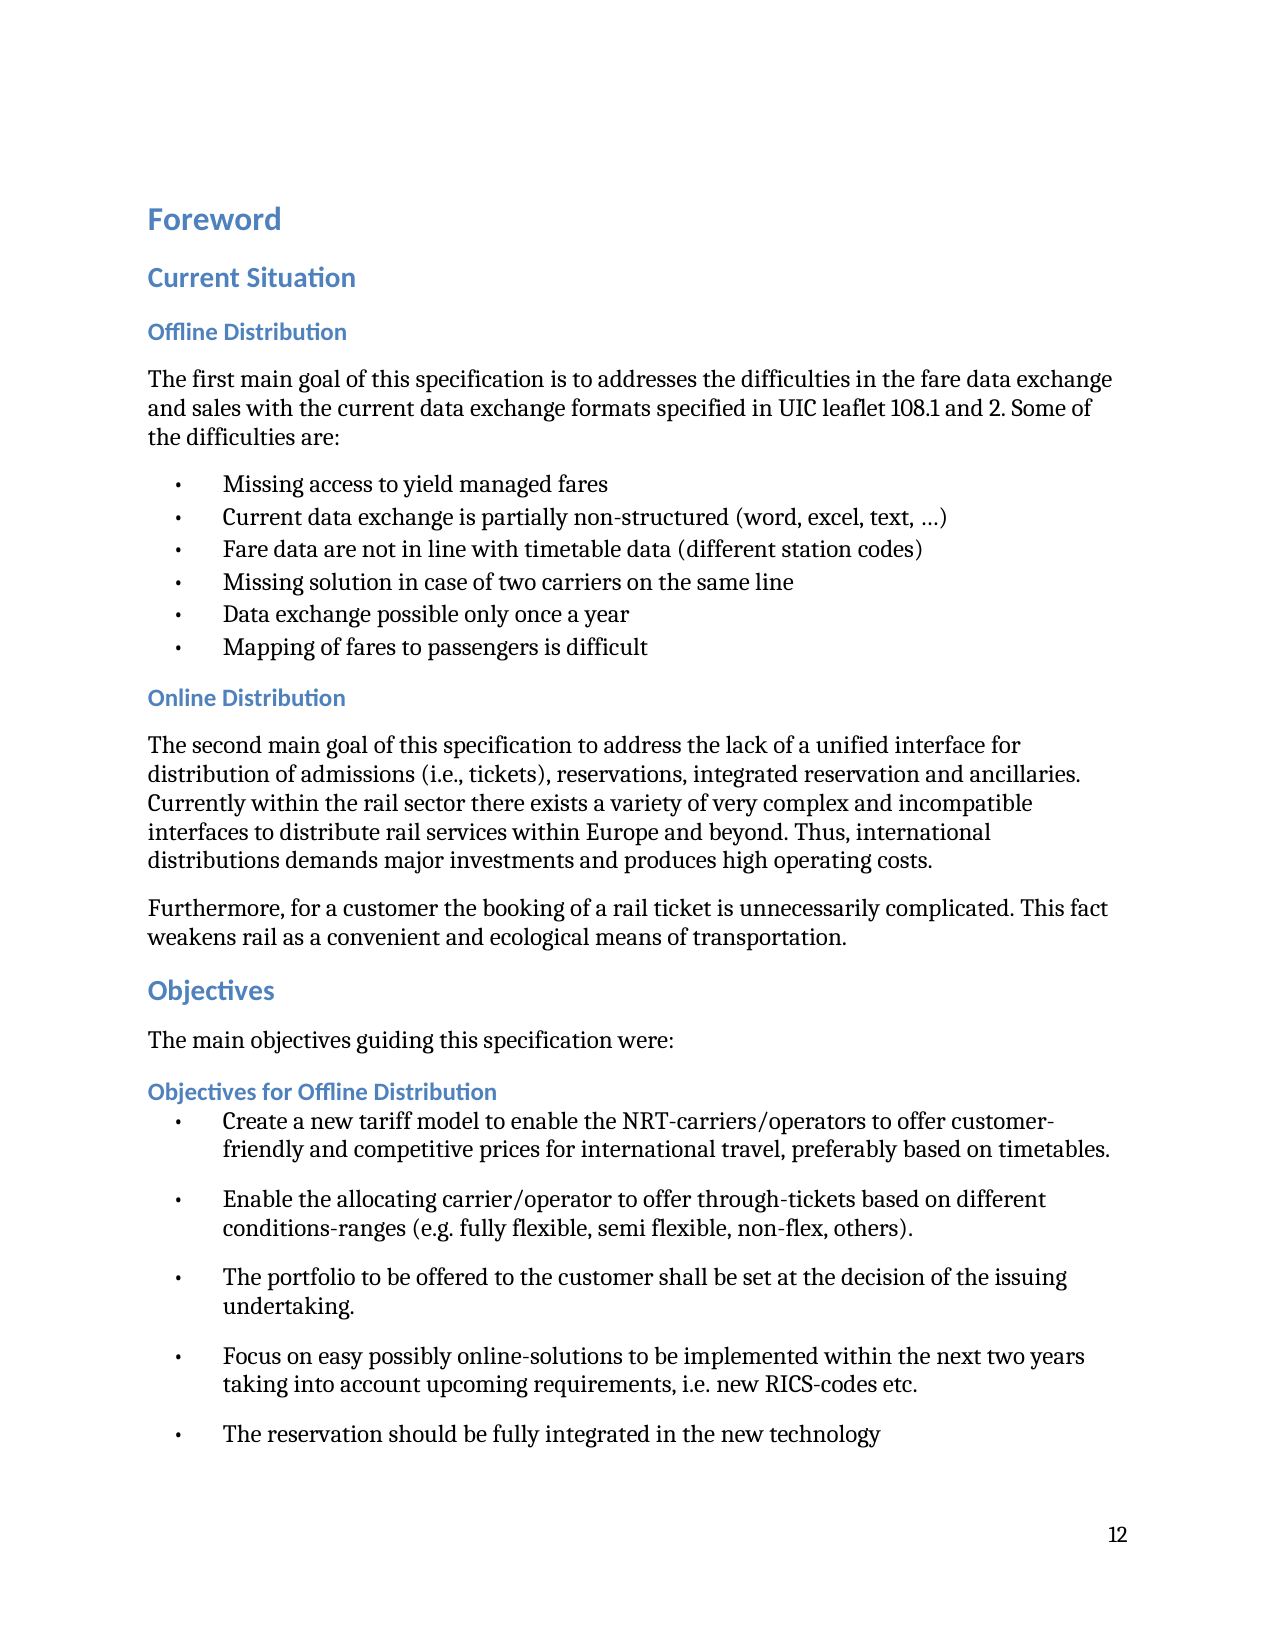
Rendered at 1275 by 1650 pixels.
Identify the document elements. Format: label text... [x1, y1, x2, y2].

list Mapping of fares to passengers is difficult [173, 632, 1127, 661]
list Fare data are not in line with timetable data (different station codes) [173, 535, 1127, 564]
list The reservation should be fully integrated in the new technology [173, 1420, 1127, 1449]
subtitle Foreword [148, 198, 1127, 238]
list Missing solution in case of two carriers on the same line [173, 567, 1127, 596]
list The portfolio to be offered to the customer shall be set at the decision of the issuing undertaking. [173, 1263, 1127, 1321]
list Focus on easy possibly online-solutions to be implemented within the next two years taking into account upcoming requirements, i.e. new RICS-codes etc. [173, 1342, 1127, 1399]
text The first main goal of this specification is to addresses the difficulties in the fare data exchange and sales with the current data exchange formats specified in UIC leaflet 108.1 and 2. Some of the difficulties are: [148, 365, 1127, 451]
subtitle Objectives for Offline Distribution [148, 1076, 1127, 1107]
list Enable the allocating carrier/operator to offer through-tickets based on different conditions-ranges (e.g. fully flexible, semi flexible, non-flex, others). [173, 1185, 1127, 1242]
subtitle Objectives [148, 972, 1127, 1008]
subtitle Offline Distribution [148, 316, 1127, 346]
text The second main goal of this specification to address the lack of a unified interface for distribution of admissions (i.e., tickets), reservations, integrated reservation and ancillaries. Currently within the rail sector there exists a variety of very complex and incompatible interfaces to distribute rail services within Europe and beyond. Thus, international distributions demands major investments and produces high operating costs. [148, 731, 1127, 875]
list Create a new tariff model to enable the NRT-carriers/operators to offer customer-friendly and competitive prices for international travel, preferably based on timetables. [173, 1107, 1127, 1164]
subtitle Current Situation [148, 259, 1127, 295]
list Data exchange possible only once a year [173, 600, 1127, 629]
text The main objectives guiding this specification were: [148, 1026, 1127, 1055]
list Current data exchange is partially non-structured (word, excel, text, …) [173, 502, 1127, 531]
list Missing access to yield managed fares [173, 470, 1127, 499]
text Furthermore, for a customer the booking of a rail ticket is unnecessarily complicated. This fact weakens rail as a convenient and ecological means of transportation. [148, 894, 1127, 951]
subtitle Online Distribution [148, 682, 1127, 712]
